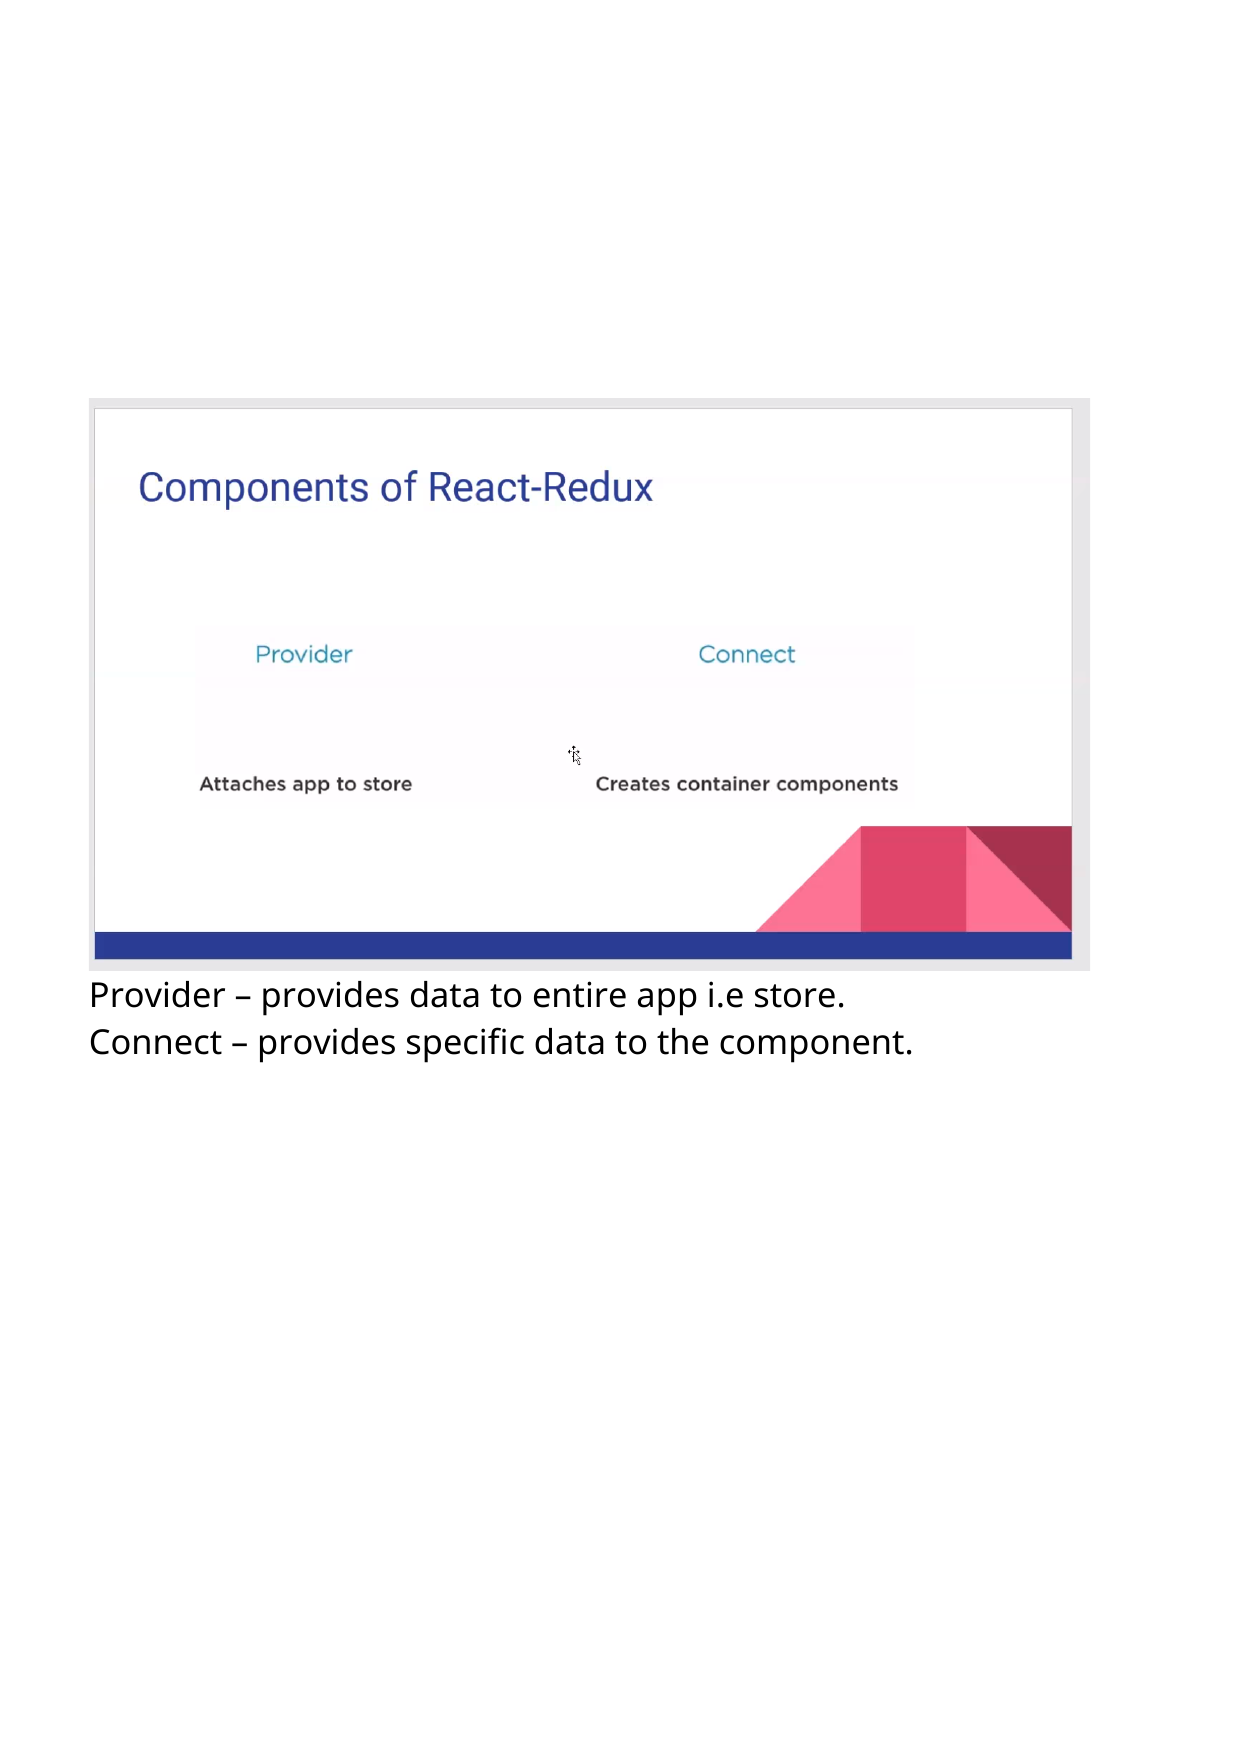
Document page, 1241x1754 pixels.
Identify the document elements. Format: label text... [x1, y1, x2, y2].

picture [88, 398, 1091, 971]
text Provider – provides data to entire app i.e store. [89, 971, 1090, 1018]
text Connect – provides specific data to the component. [89, 1018, 1090, 1065]
